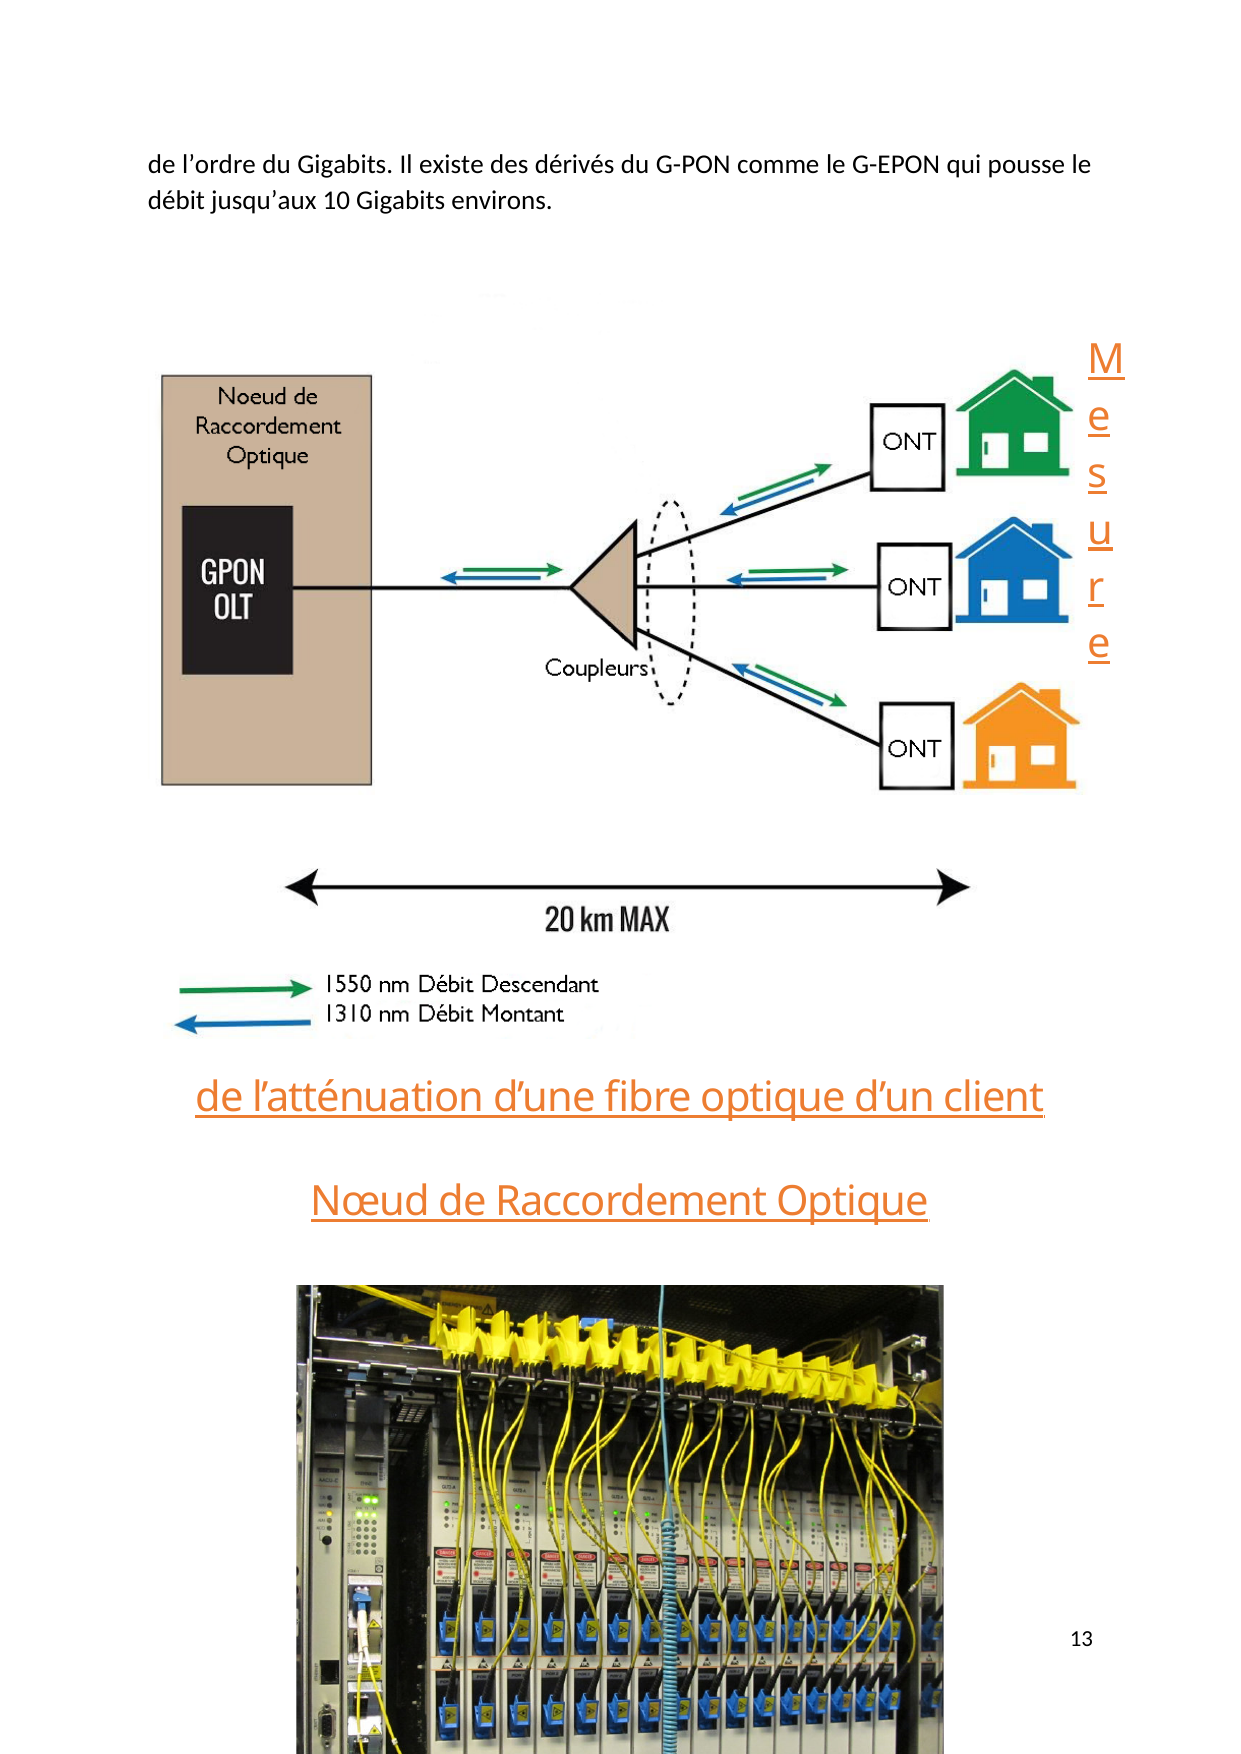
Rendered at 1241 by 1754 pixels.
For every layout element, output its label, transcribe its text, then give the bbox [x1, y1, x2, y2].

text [148, 148, 1093, 216]
picture [147, 274, 1088, 1040]
picture [296, 1285, 944, 1754]
title Mesure de l’atténuation d’une fibre optique d’un client [148, 664, 1093, 1124]
title Nœud de Raccordement Optique [148, 1171, 1093, 1228]
